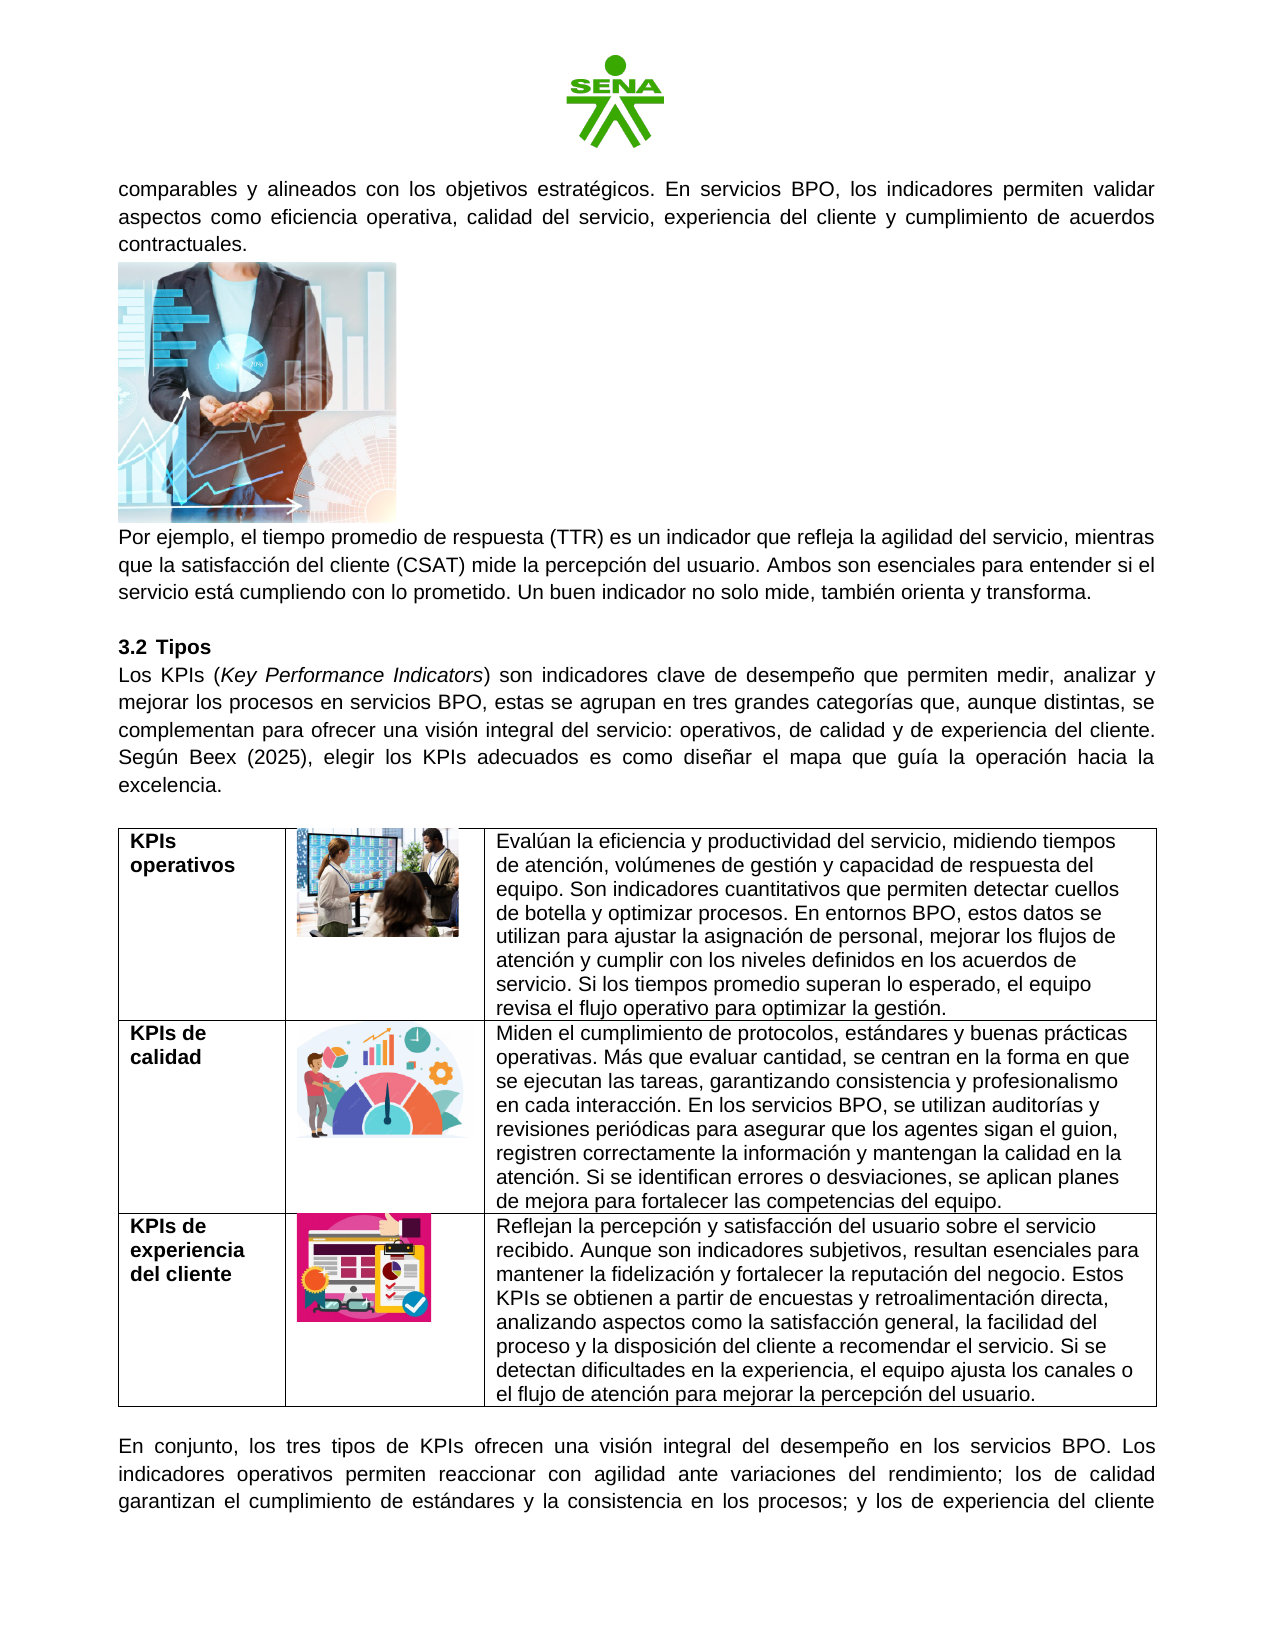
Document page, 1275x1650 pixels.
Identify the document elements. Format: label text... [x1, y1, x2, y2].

table_cell Reflejan la percepción y satisfacción del usuario sobre el servicio recibido. Aunque son indicadores subjetivos, resultan esenciales para mantener la fidelización y fortalecer la reputación del negocio. Estos KPIs se obtienen a partir de encuestas y retroalimentación directa, analizando aspectos como la satisfacción general, la facilidad del proceso y la disposición del cliente a recomendar el servicio. Si se detectan dificultades en la experiencia, el equipo ajusta los canales o el flujo de atención para mejorar la percepción del usuario. [485, 1214, 1156, 1406]
picture [296, 1213, 432, 1322]
table_header Evalúan la eficiencia y productividad del servicio, midiendo tiempos de atención, volúmenes de gestión y capacidad de respuesta del equipo. Son indicadores cuantitativos que permiten detectar cuellos de botella y optimizar procesos. En entornos BPO, estos datos se utilizan para ajustar la asignación de personal, mejorar los flujos de atención y cumplir con los niveles definidos en los acuerdos de servicio. Si los tiempos promedio superan lo esperado, el equipo revisa el flujo operativo para optimizar la gestión. [485, 829, 1156, 1020]
list Tipos [118, 635, 1157, 659]
picture [118, 259, 397, 525]
table_cell [286, 1021, 484, 1213]
table_cell [286, 1214, 484, 1406]
picture [296, 828, 459, 937]
text Los KPIs (Key Performance Indicators) son indicadores clave de desempeño que permiten medir, analizar y mejorar los procesos en servicios BPO, estas se agrupan en tres grandes categorías que, aunque distintas, se complementan para ofrecer una visión integral del servicio: operativos, de calidad y de experiencia del cliente. Según Beex (2025), elegir los KPIs adecuados es como diseñar el mapa que guía la operación hacia la excelencia. [118, 662, 1157, 796]
table_cell KPIs de calidad [119, 1021, 285, 1213]
table_header KPIs operativos [119, 829, 285, 1020]
picture [566, 55, 664, 148]
table_cell KPIs de experiencia del cliente [119, 1214, 285, 1406]
text Por ejemplo, el tiempo promedio de respuesta (TTR) es un indicador que refleja la agilidad del servicio, mientras que la satisfacción del cliente (CSAT) mide la percepción del usuario. Ambos son esenciales para entender si el servicio está cumpliendo con lo prometido. Un buen indicador no solo mide, también orienta y transforma. [118, 525, 1157, 604]
picture [296, 1021, 474, 1138]
table_header [286, 829, 484, 1020]
table_cell Miden el cumplimiento de protocolos, estándares y buenas prácticas operativas. Más que evaluar cantidad, se centran en la forma en que se ejecutan las tareas, garantizando consistencia y profesionalismo en cada interacción. En los servicios BPO, se utilizan auditorías y revisiones periódicas para asegurar que los agentes sigan el guion, registren correctamente la información y mantengan la calidad en la atención. Si se identifican errores o desviaciones, se aplican planes de mejora para fortalecer las competencias del equipo. [485, 1021, 1156, 1213]
